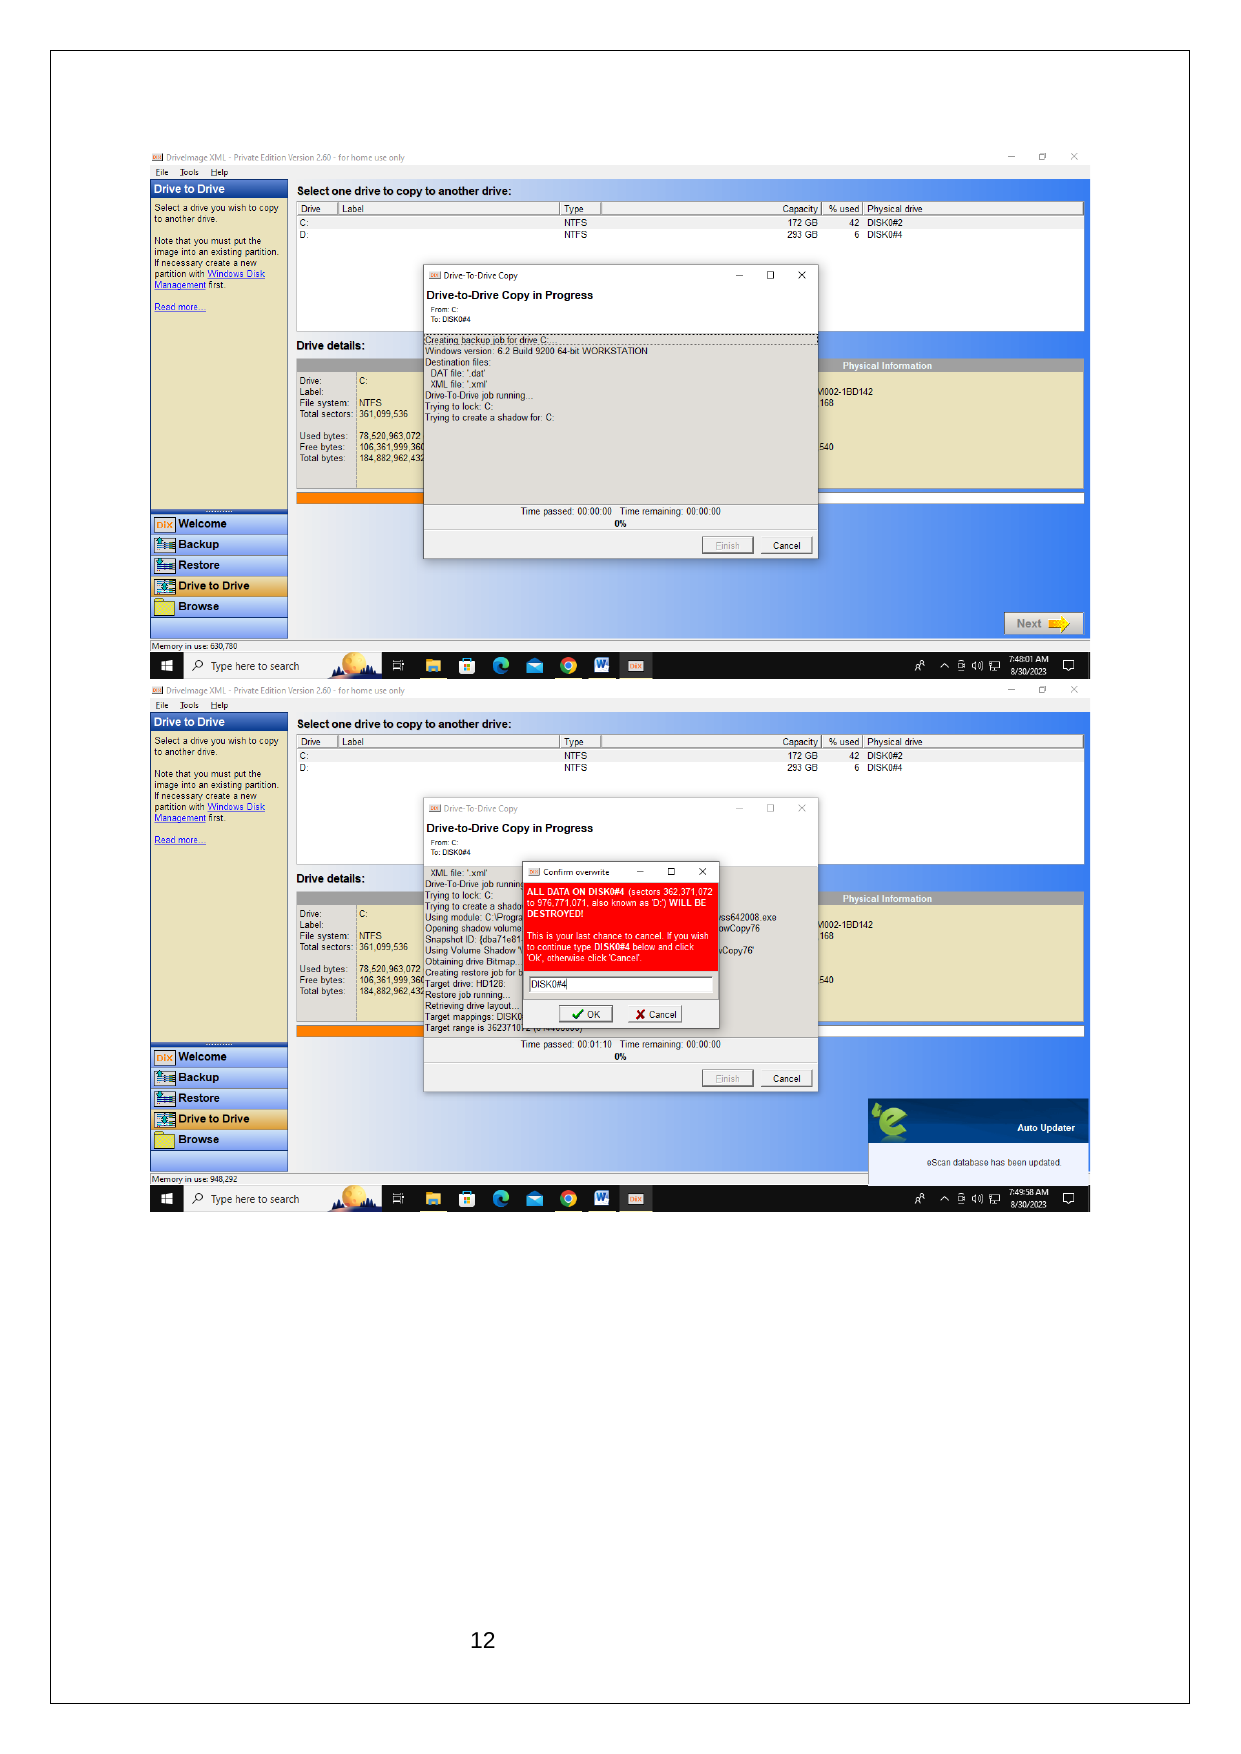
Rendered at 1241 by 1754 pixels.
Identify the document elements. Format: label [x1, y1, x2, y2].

picture [150, 150, 1091, 679]
picture [150, 682, 1091, 1212]
